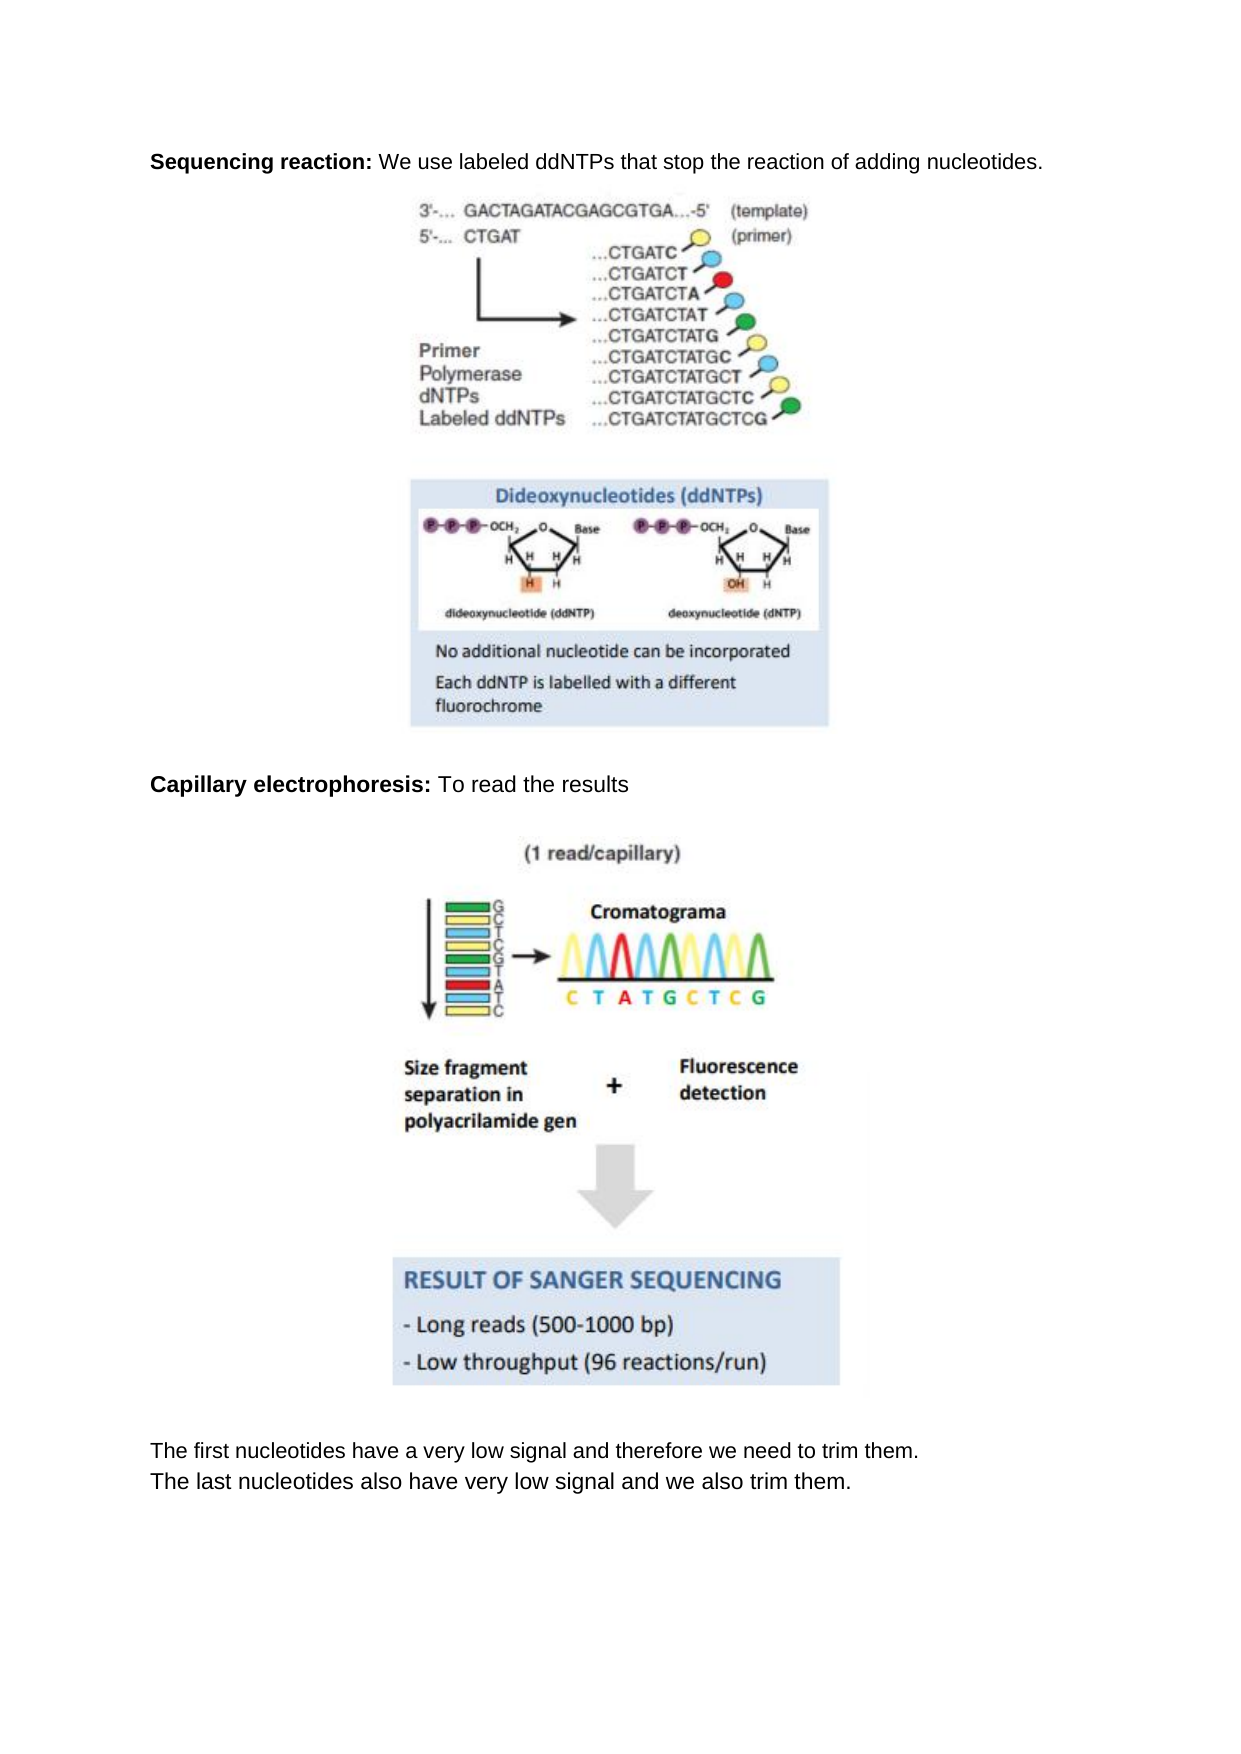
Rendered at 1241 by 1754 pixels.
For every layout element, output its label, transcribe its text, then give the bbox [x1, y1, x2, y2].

picture [368, 836, 870, 1398]
text The first nucleotides have a very low signal and therefore we need to trim them. [150, 1438, 1090, 1463]
text Sequencing reaction: We use labeled ddNTPs that stop the reaction of adding nucleotides. [150, 149, 1090, 174]
picture [386, 184, 852, 734]
text Capillary electrophoresis: To read the results [150, 771, 1090, 797]
text The last nucleotides also have very low signal and we also trim them. [150, 1468, 1090, 1494]
